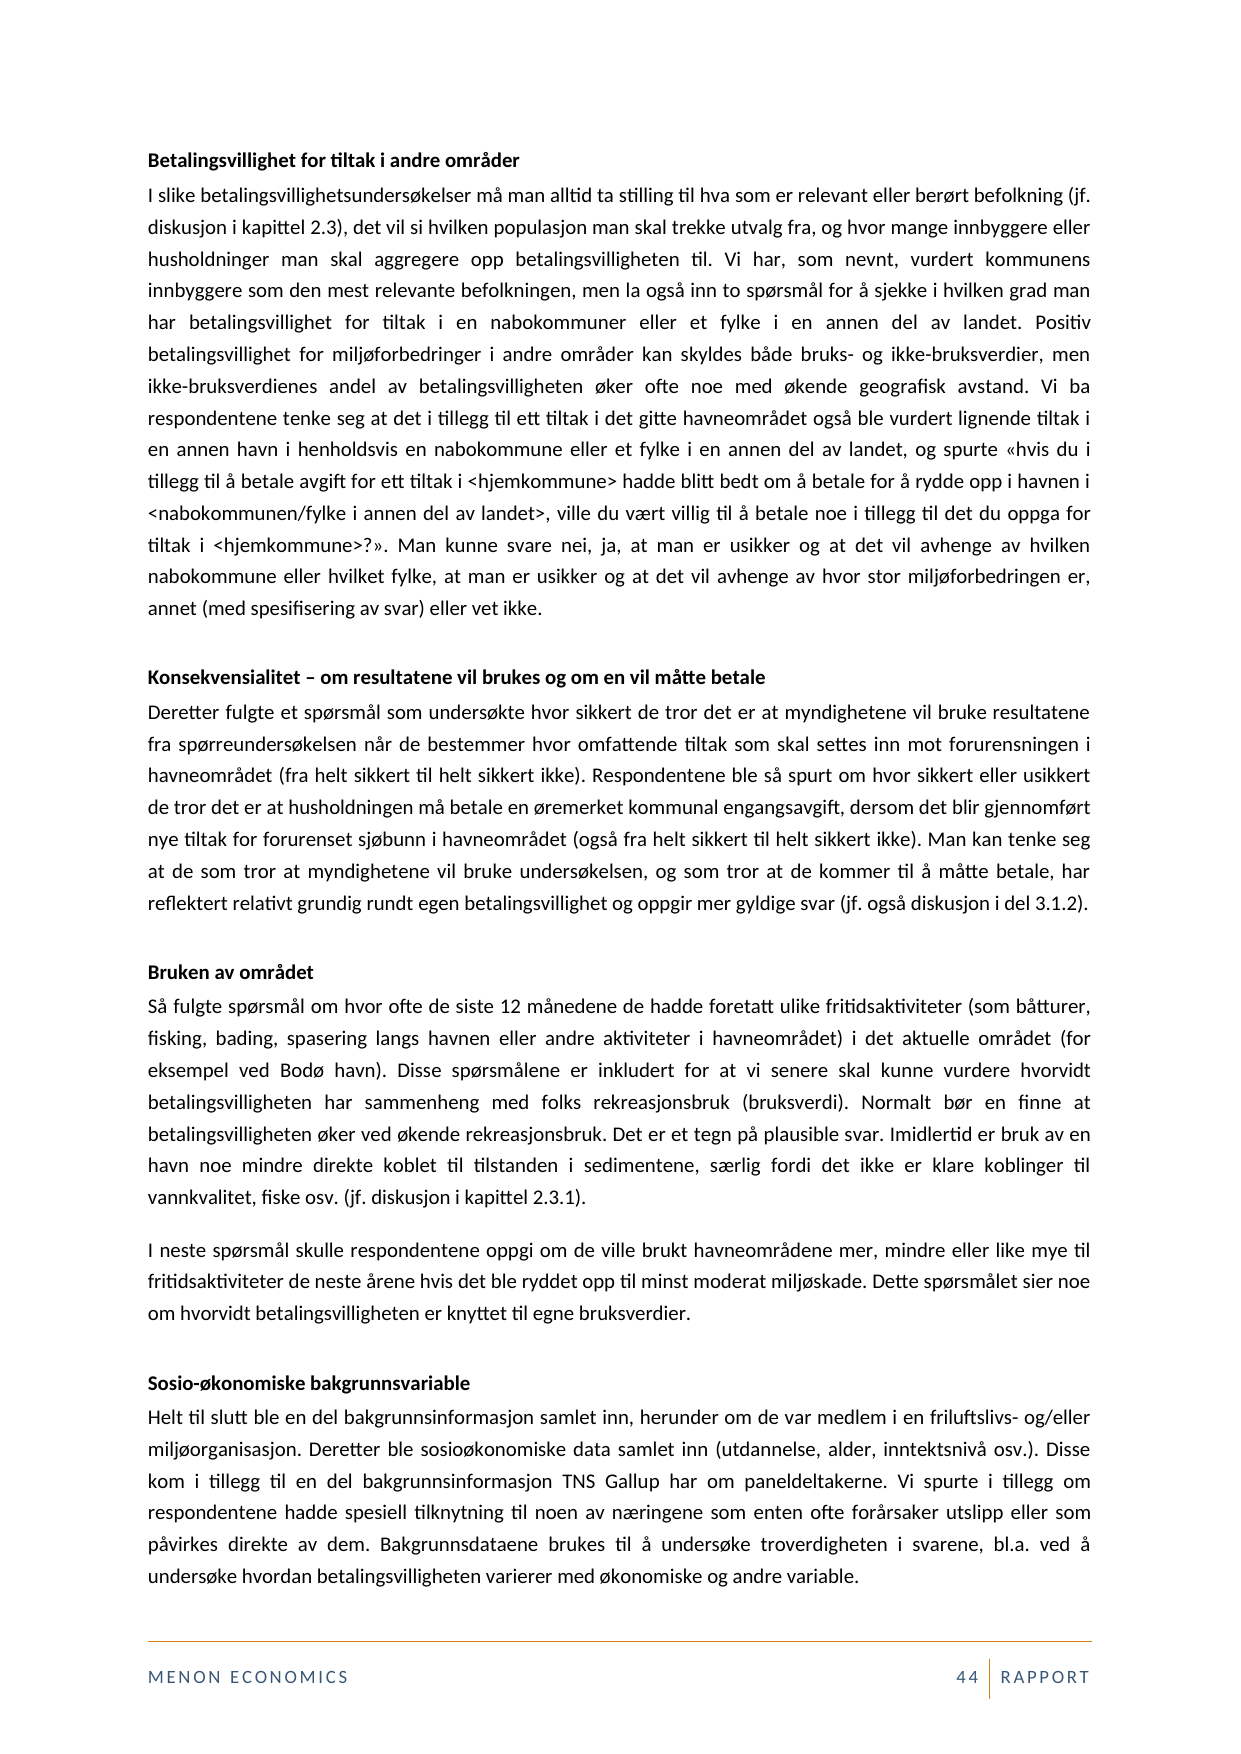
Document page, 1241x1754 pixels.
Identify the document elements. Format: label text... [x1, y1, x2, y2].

text Helt til slutt ble en del bakgrunnsinformasjon samlet inn, herunder om de var medlem i en friluftslivs- og/eller miljøorganisasjon. Deretter ble sosioøkonomiske data samlet inn (utdannelse, alder, inntektsnivå osv.). Disse kom i tillegg til en del bakgrunnsinformasjon TNS Gallup har om paneldeltakerne. Vi spurte i tillegg om respondentene hadde spesiell tilknytning til noen av næringene som enten ofte forårsaker utslipp eller som påvirkes direkte av dem. Bakgrunnsdataene brukes til å undersøke troverdigheten i svarene, bl.a. ved å undersøke hvordan betalingsvilligheten varierer med økonomiske og andre variable. [148, 1404, 1092, 1588]
subtitle Betalingsvillighet for tiltak i andre områder [148, 148, 1092, 173]
text I neste spørsmål skulle respondentene oppgi om de ville brukt havneområdene mer, mindre eller like mye til fritidsaktiviteter de neste årene hvis det ble ryddet opp til minst moderat miljøskade. Dette spørsmålet sier noe om hvorvidt betalingsvilligheten er knyttet til egne bruksverdier. [148, 1237, 1092, 1326]
text Deretter fulgte et spørsmål som undersøkte hvor sikkert de tror det er at myndighetene vil bruke resultatene fra spørreundersøkelsen når de bestemmer hvor omfattende tiltak som skal settes inn mot forurensningen i havneområdet (fra helt sikkert til helt sikkert ikke). Respondentene ble så spurt om hvor sikkert eller usikkert de tror det er at husholdningen må betale en øremerket kommunal engangsavgift, dersom det blir gjennomført nye tiltak for forurenset sjøbunn i havneområdet (også fra helt sikkert til helt sikkert ikke). Man kan tenke seg at de som tror at myndighetene vil bruke undersøkelsen, og som tror at de kommer til å måtte betale, har reflektert relativt grundig rundt egen betalingsvillighet og oppgir mer gyldige svar (jf. også diskusjon i del 3.1.2). [148, 699, 1092, 915]
subtitle Sosio-økonomiske bakgrunnsvariable [148, 1370, 1092, 1395]
text I slike betalingsvillighetsundersøkelser må man alltid ta stilling til hva som er relevant eller berørt befolkning (jf. diskusjon i kapittel 2.3), det vil si hvilken populasjon man skal trekke utvalg fra, og hvor mange innbyggere eller husholdninger man skal aggregere opp betalingsvilligheten til. Vi har, som nevnt, vurdert kommunens innbyggere som den mest relevante befolkningen, men la også inn to spørsmål for å sjekke i hvilken grad man har betalingsvillighet for tiltak i en nabokommuner eller et fylke i en annen del av landet. Positiv betalingsvillighet for miljøforbedringer i andre områder kan skyldes både bruks- og ikke-bruksverdier, men ikke-bruksverdienes andel av betalingsvilligheten øker ofte noe med økende geografisk avstand. Vi ba respondentene tenke seg at det i tillegg til ett tiltak i det gitte havneområdet også ble vurdert lignende tiltak i en annen havn i henholdsvis en nabokommune eller et fylke i en annen del av landet, og spurte «hvis du i tillegg til å betale avgift for ett tiltak i <hjemkommune> hadde blitt bedt om å betale for å rydde opp i havnen i <nabokommunen/fylke i annen del av landet>, ville du vært villig til å betale noe i tillegg til det du oppga for tiltak i <hjemkommune>?». Man kunne svare nei, ja, at man er usikker og at det vil avhenge av hvilken nabokommune eller hvilket fylke, at man er usikker og at det vil avhenge av hvor stor miljøforbedringen er, annet (med spesifisering av svar) eller vet ikke. [148, 182, 1092, 621]
subtitle Konsekvensialitet – om resultatene vil brukes og om en vil måtte betale [148, 664, 1092, 690]
text Så fulgte spørsmål om hvor ofte de siste 12 månedene de hadde foretatt ulike fritidsaktiviteter (som båtturer, fisking, bading, spasering langs havnen eller andre aktiviteter i havneområdet) i det aktuelle området (for eksempel ved Bodø havn). Disse spørsmålene er inkludert for at vi senere skal kunne vurdere hvorvidt betalingsvilligheten har sammenheng med folks rekreasjonsbruk (bruksverdi). Normalt bør en finne at betalingsvilligheten øker ved økende rekreasjonsbruk. Det er et tegn på plausible svar. Imidlertid er bruk av en havn noe mindre direkte koblet til tilstanden i sedimentene, særlig fordi det ikke er klare koblinger til vannkvalitet, fiske osv. (jf. diskusjon i kapittel 2.3.1). [148, 994, 1092, 1210]
subtitle Bruken av området [148, 959, 1092, 984]
